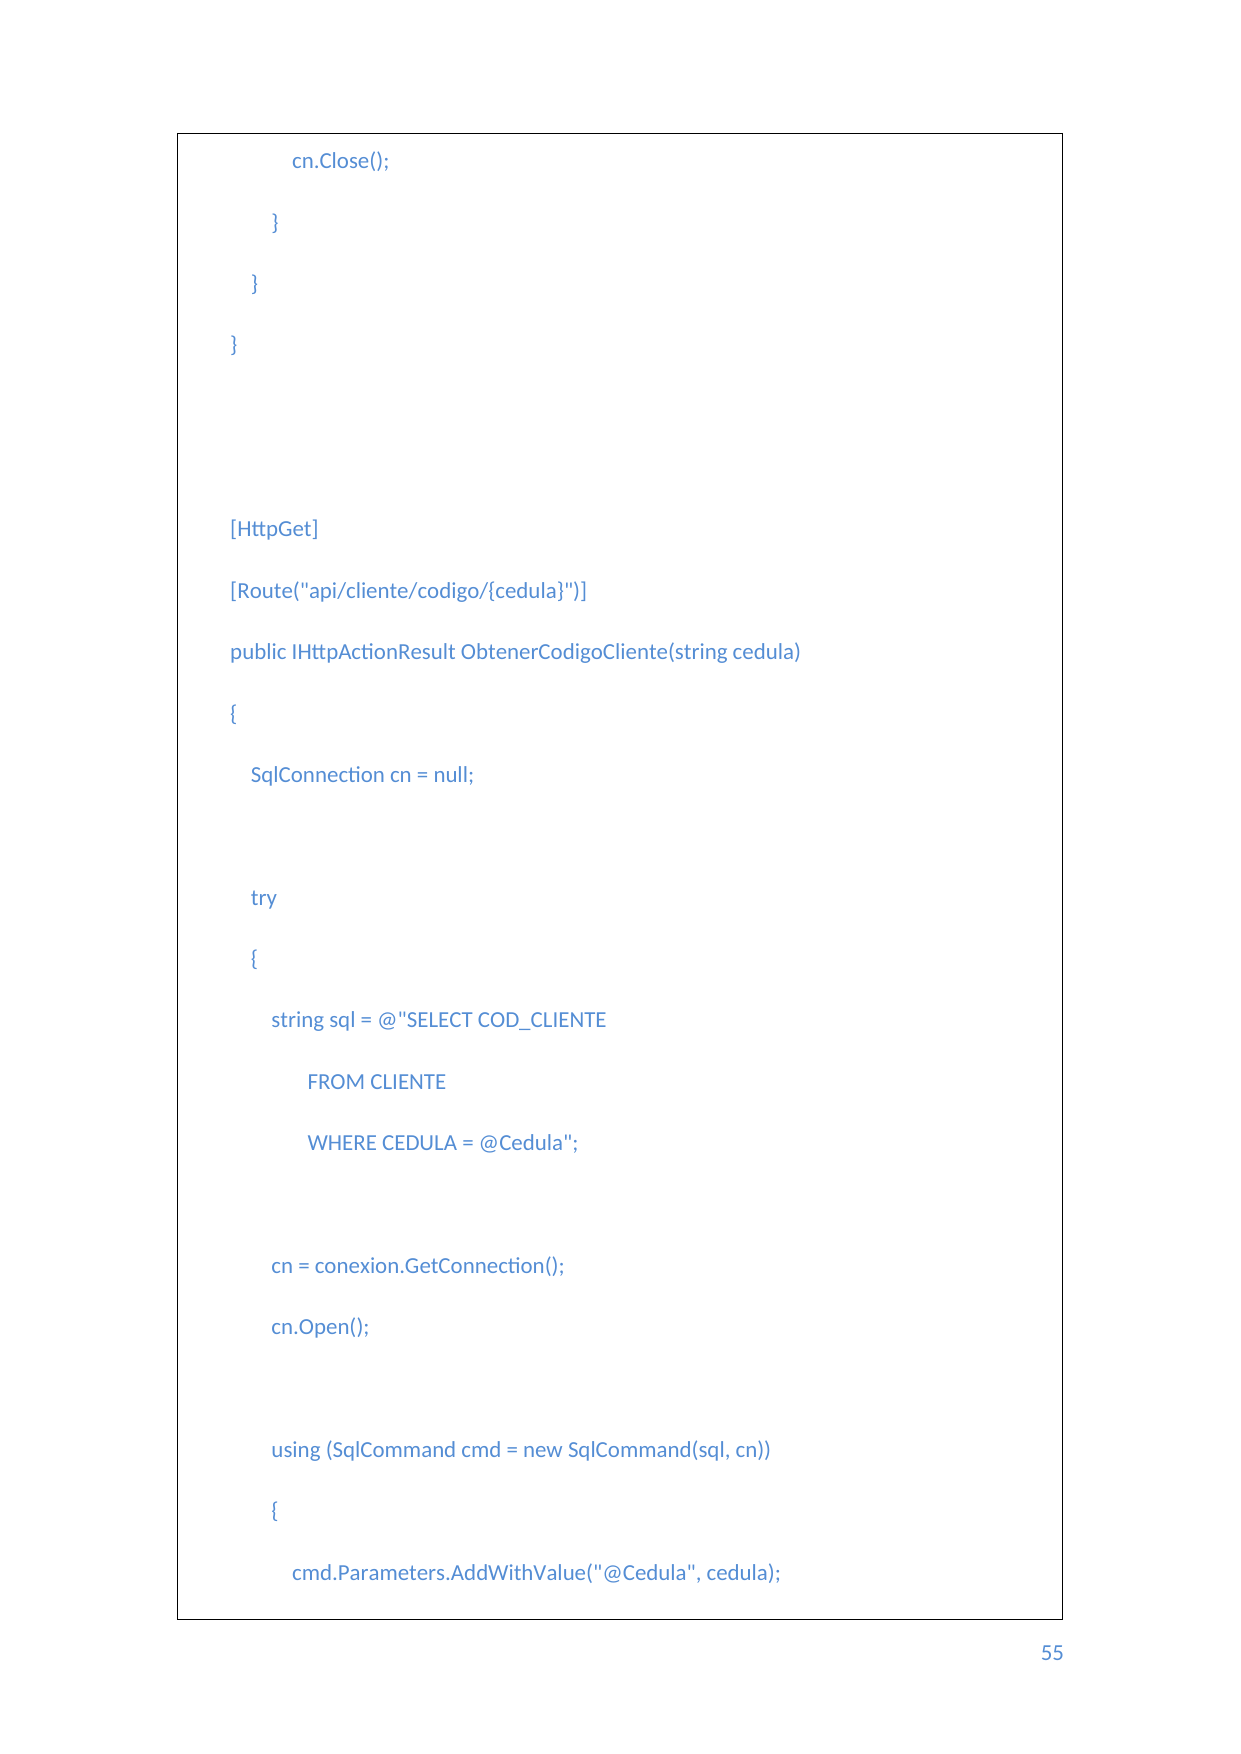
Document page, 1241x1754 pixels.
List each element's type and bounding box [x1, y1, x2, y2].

table_header [178, 134, 1062, 1619]
